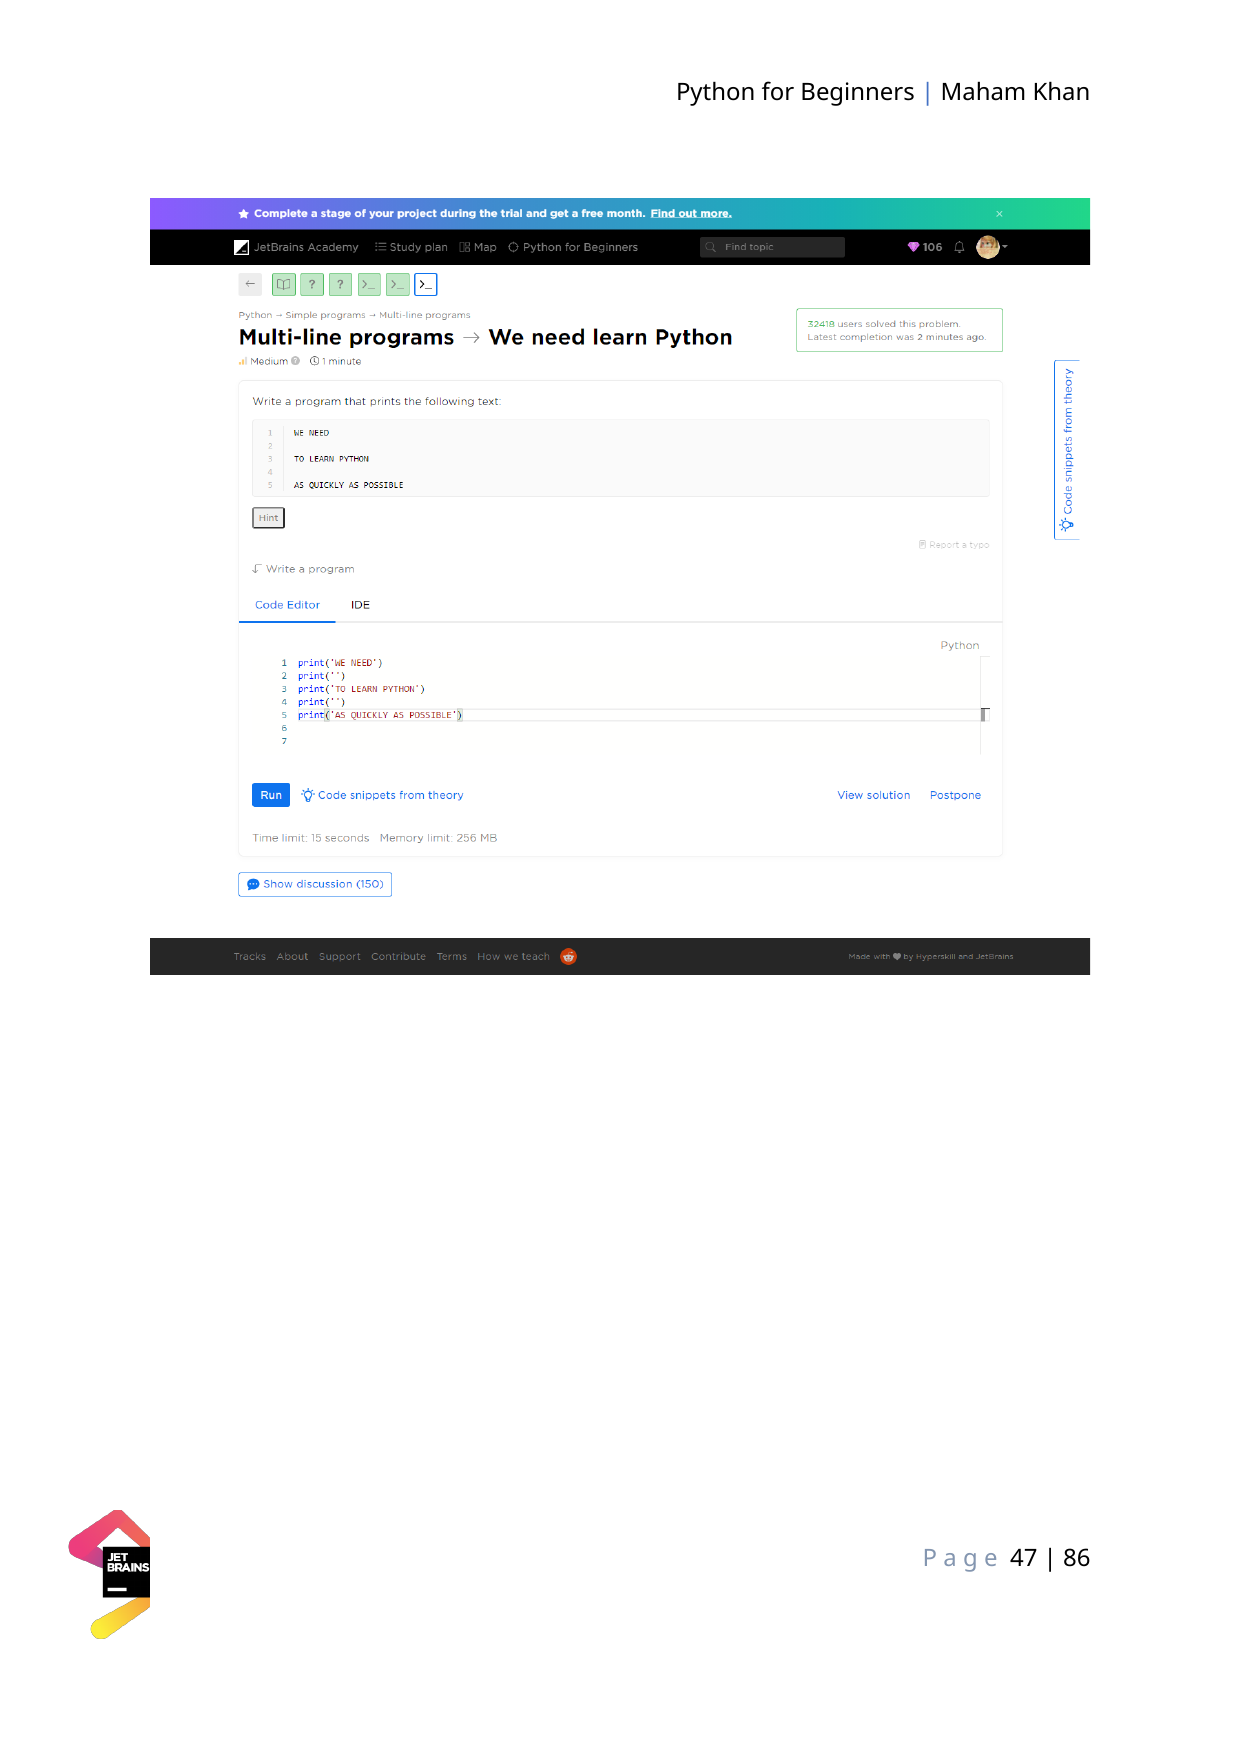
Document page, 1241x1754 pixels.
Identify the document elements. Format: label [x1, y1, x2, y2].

picture [150, 198, 1091, 990]
picture [63, 1510, 193, 1639]
